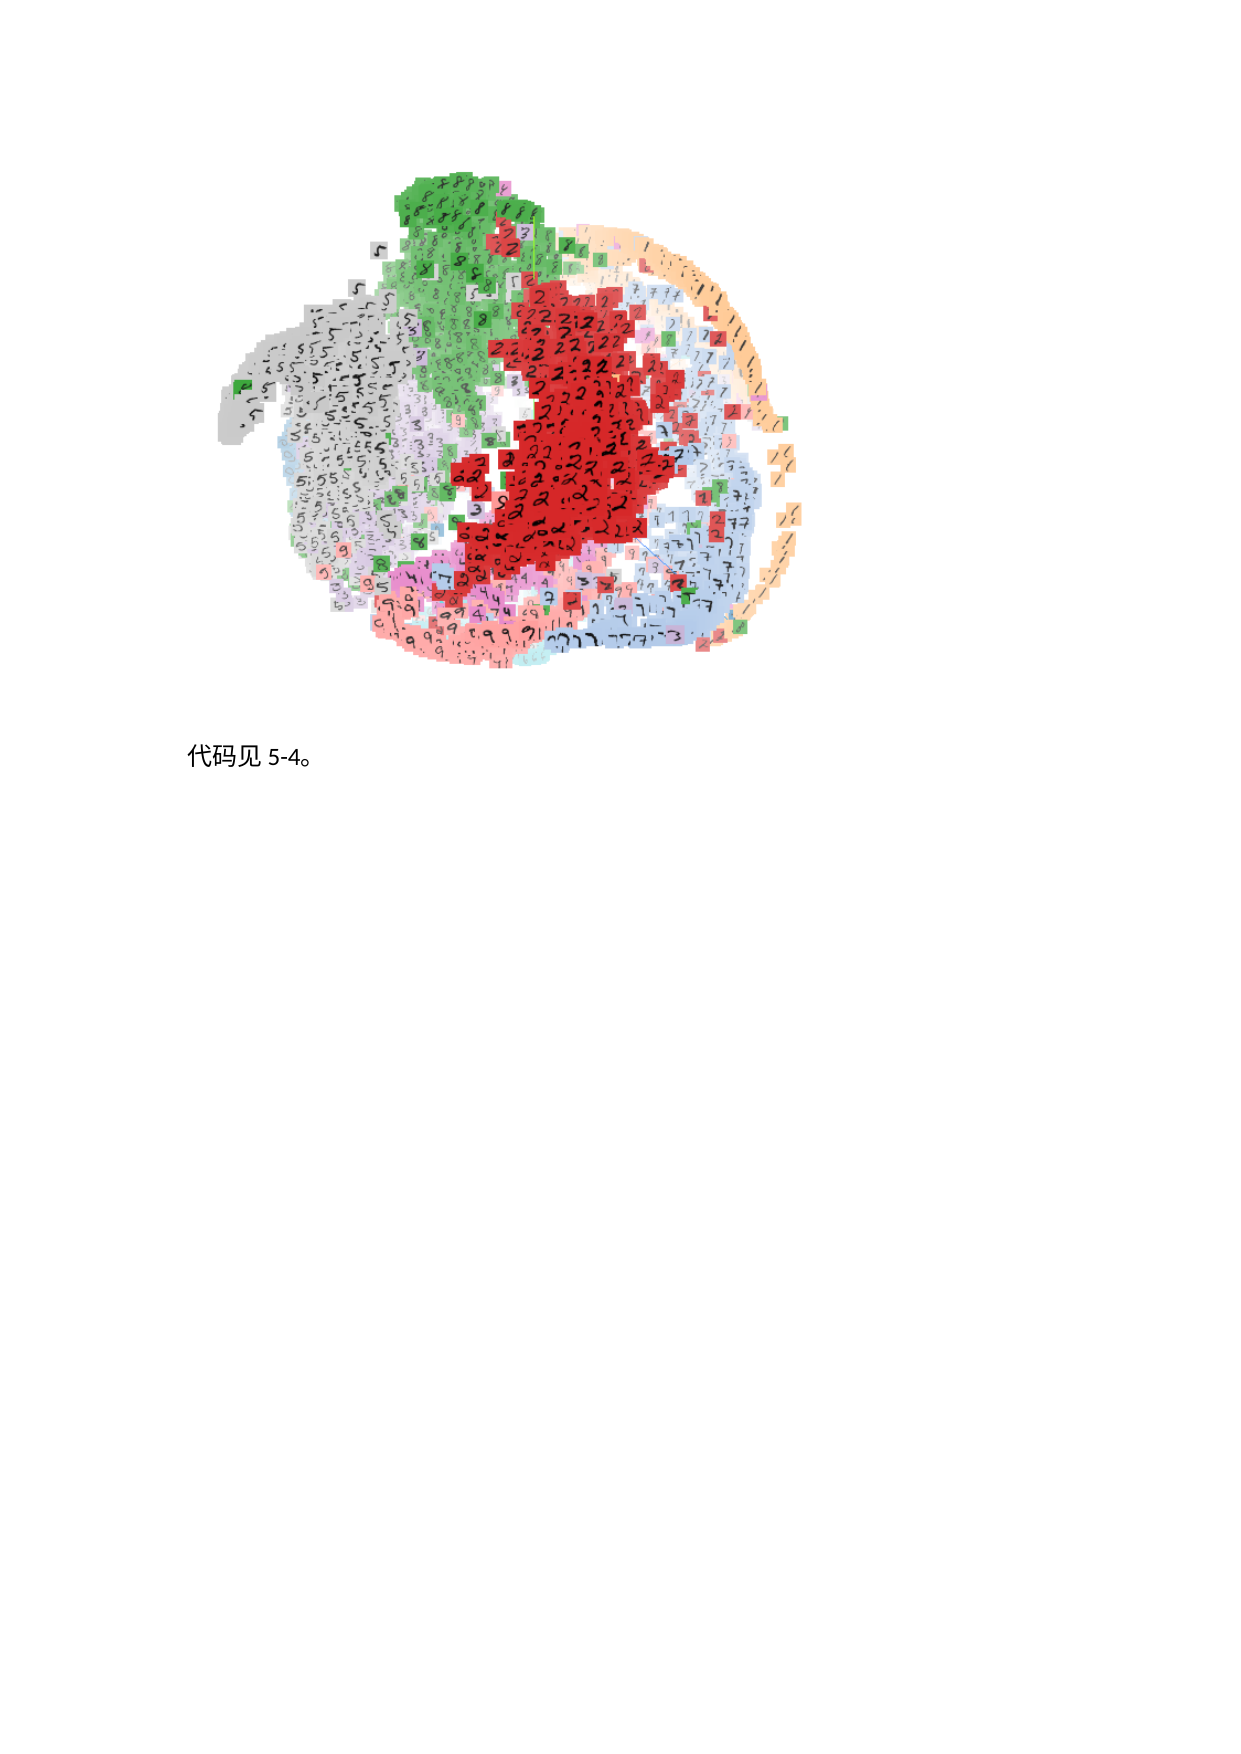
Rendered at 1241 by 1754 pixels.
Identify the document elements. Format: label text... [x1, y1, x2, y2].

picture [187, 162, 828, 696]
text 代码见5-4。 [187, 722, 1053, 787]
